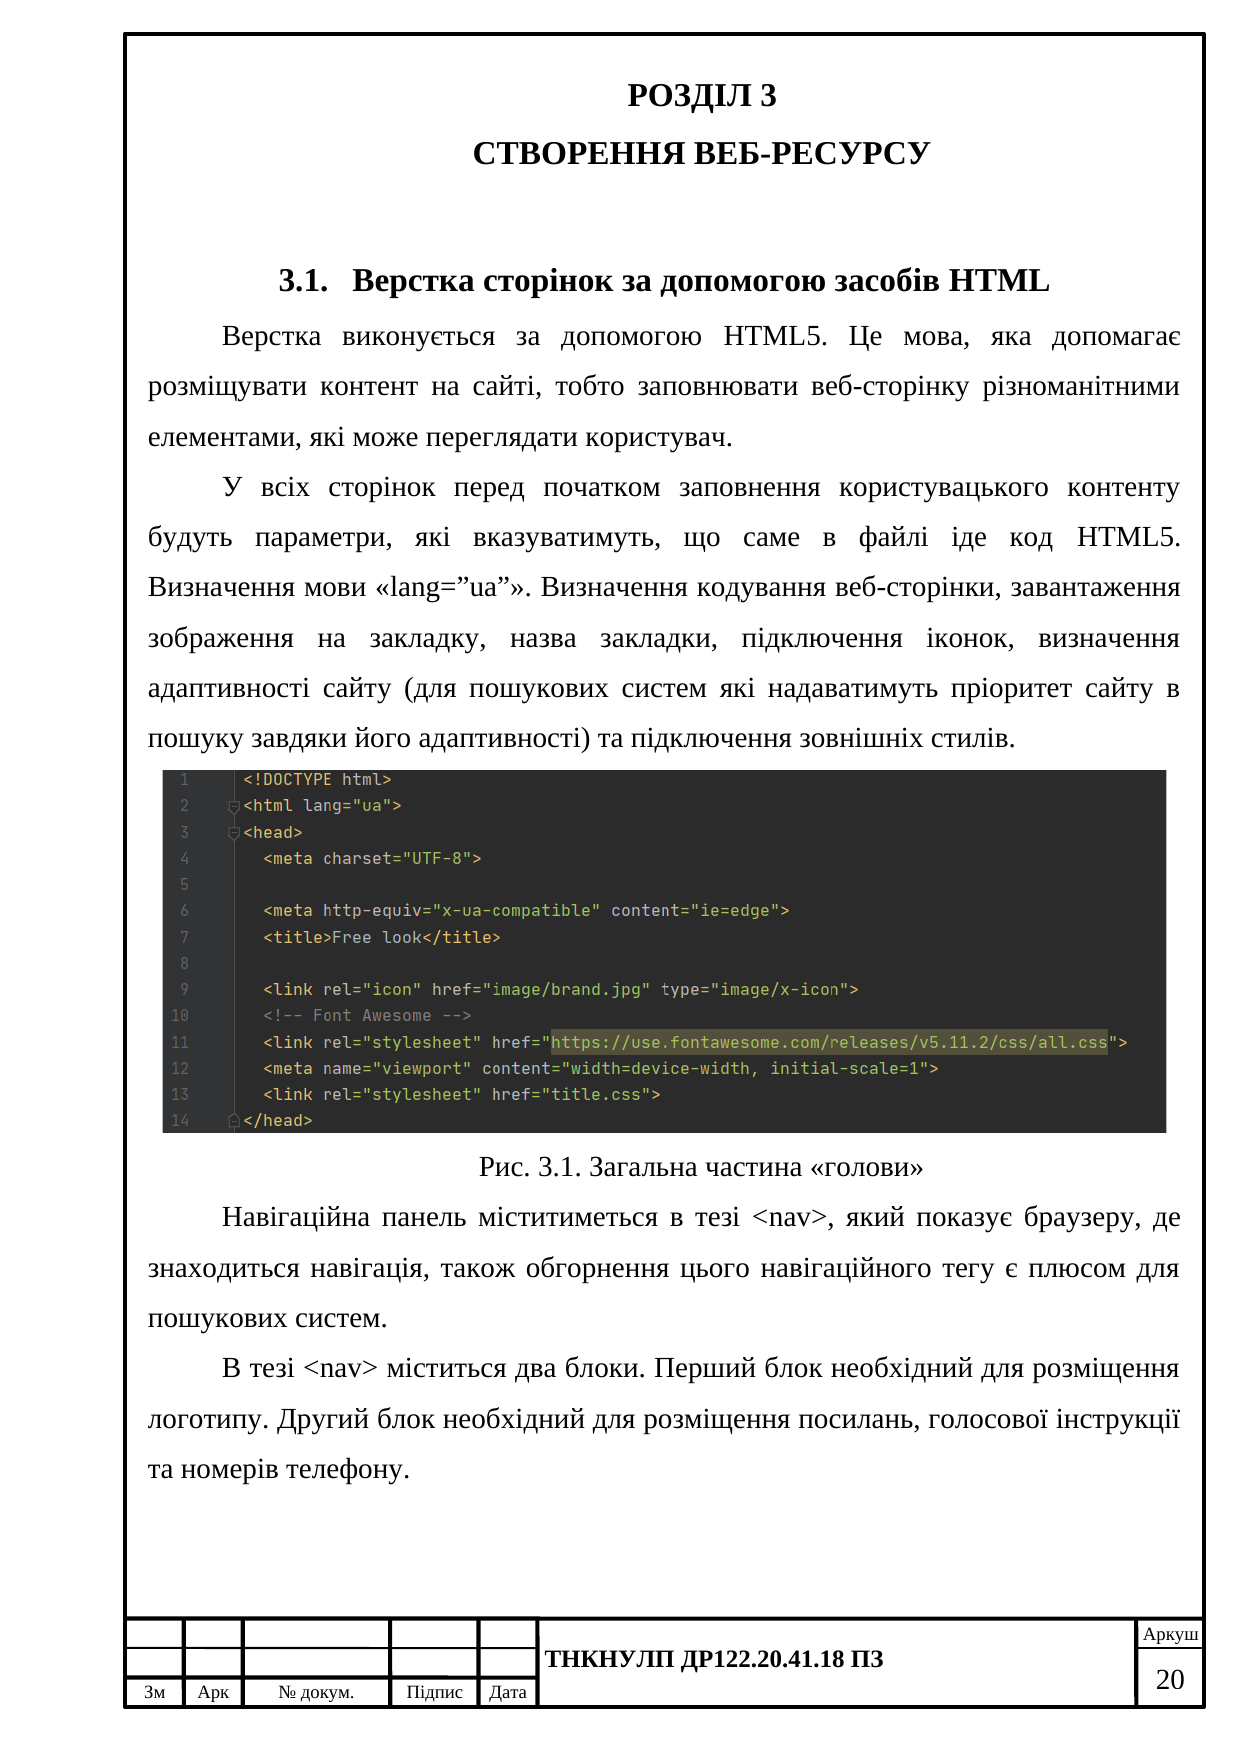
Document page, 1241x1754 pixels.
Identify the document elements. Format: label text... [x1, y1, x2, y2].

text СТВОРЕННЯ ВЕБ-РЕСУРСУ [148, 133, 1181, 171]
text Верстка виконується за допомогою HTML5. Це мова, яка допомагає розміщувати контент на сайті, тобто заповнювати веб-сторінку різноманітними елементами, які може переглядати користувач. [148, 318, 1181, 452]
list Верстка сторінок за допомогою засобів HTML [148, 261, 1181, 299]
text У всіх сторінок перед початком заповнення користувацького контенту будуть параметри, які вказуватимуть, що саме в файлі іде код HTML5. Визначення мови «lang=”ua”». Визначення кодування веб-сторінки, завантаження зображення на закладку, назва закладки, підключення іконок, визначення адаптивності сайту (для пошукових систем які надаватимуть пріоритет сайту в пошуку завдяки його адаптивності) та підключення зовнішніх стилів. [148, 469, 1181, 754]
text Навігаційна панель міститиметься в тезі <nav>, який показує браузеру, де знаходиться навігація, також обгорнення цього навігаційного тегу є плюсом для пошукових систем. [148, 1199, 1181, 1334]
text РОЗДІЛ 3 [148, 76, 1181, 114]
picture [162, 770, 1167, 1133]
text В тезі <nav> міститься два блоки. Перший блок необхідний для розміщення логотипу. Другий блок необхідний для розміщення посилань, голосової інструкції та номерів телефону. [148, 1350, 1181, 1484]
text Рис. 3.1. Загальна частина «голови» [148, 1149, 1181, 1183]
